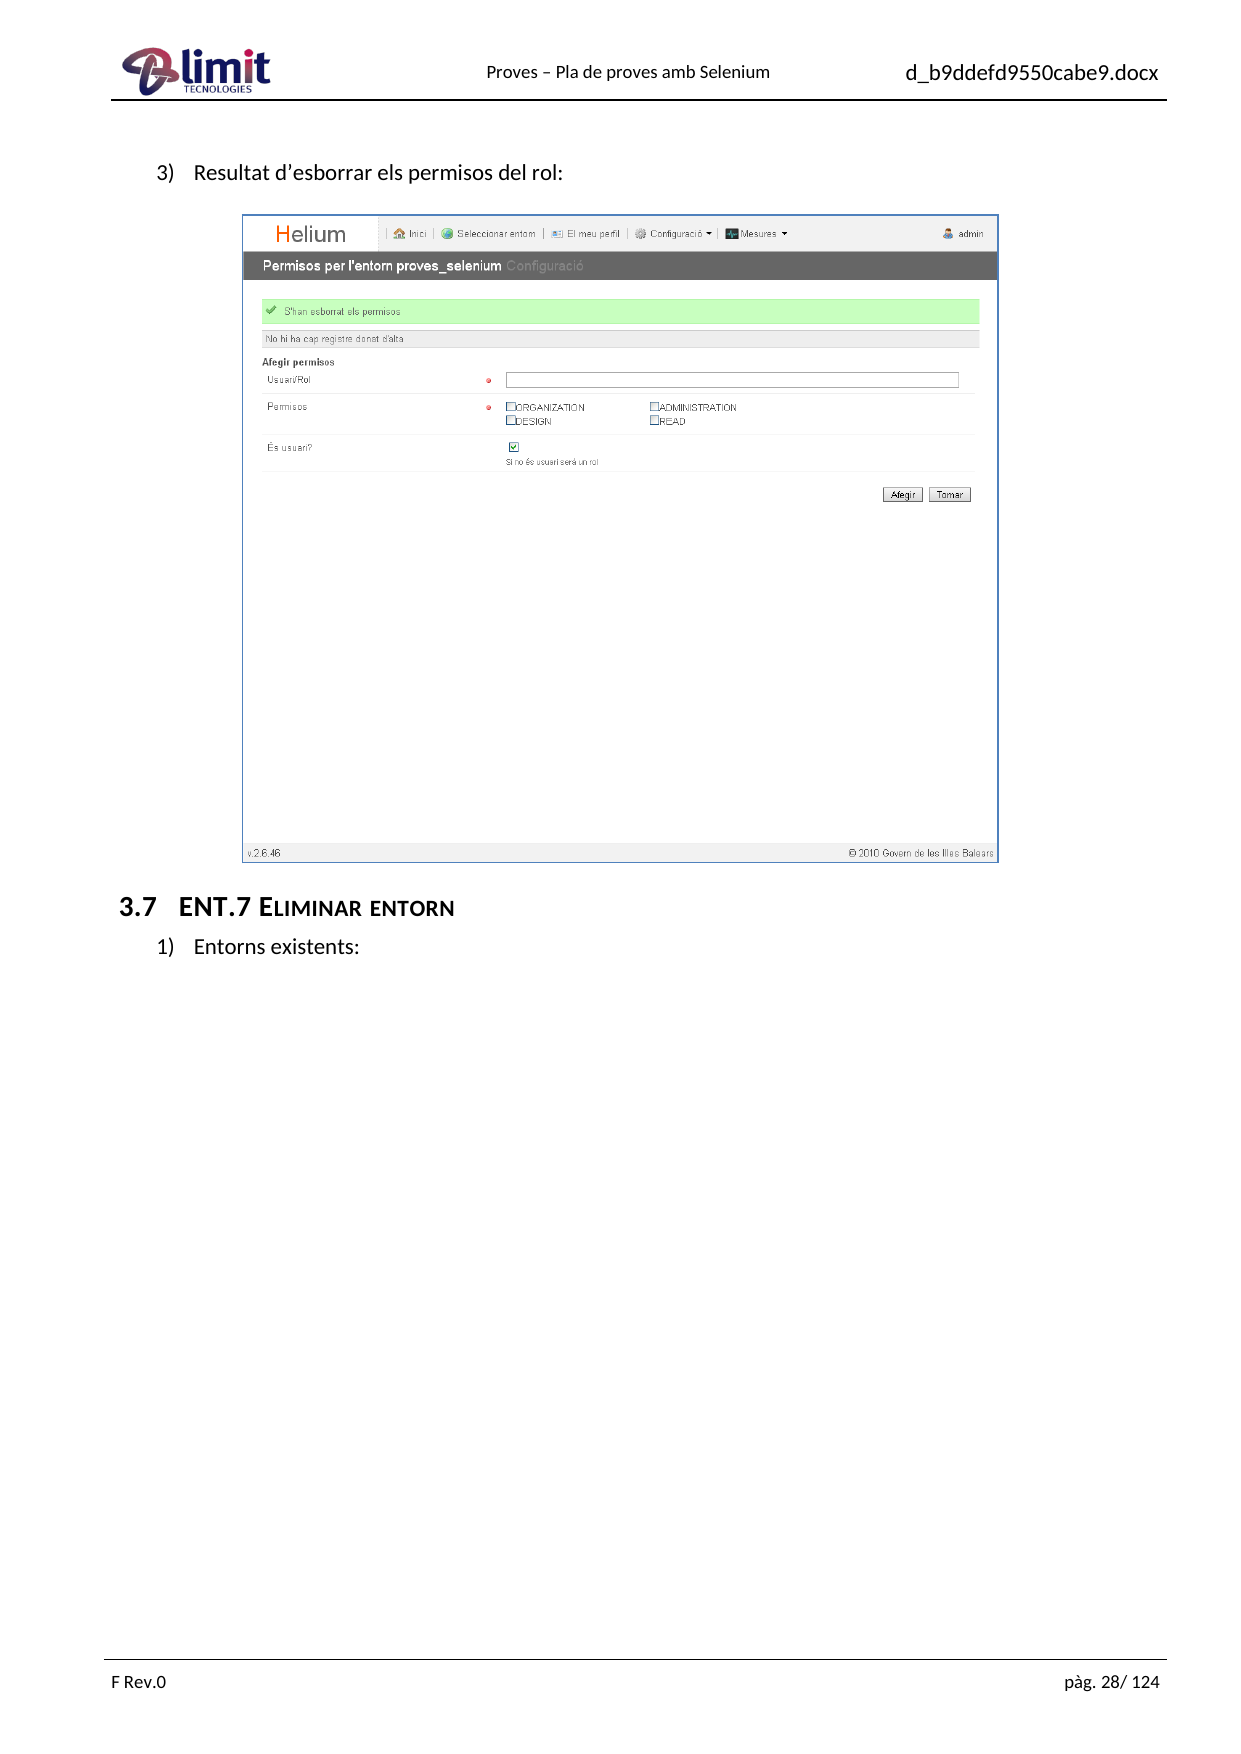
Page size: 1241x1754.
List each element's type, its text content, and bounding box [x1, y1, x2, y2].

subtitle ENT.7 Eliminar entorn [118, 889, 1122, 925]
list Entorns existents: [156, 933, 1122, 961]
picture [243, 216, 997, 863]
picture [118, 45, 275, 100]
list Resultat d’esborrar els permisos del rol: [156, 158, 1122, 187]
